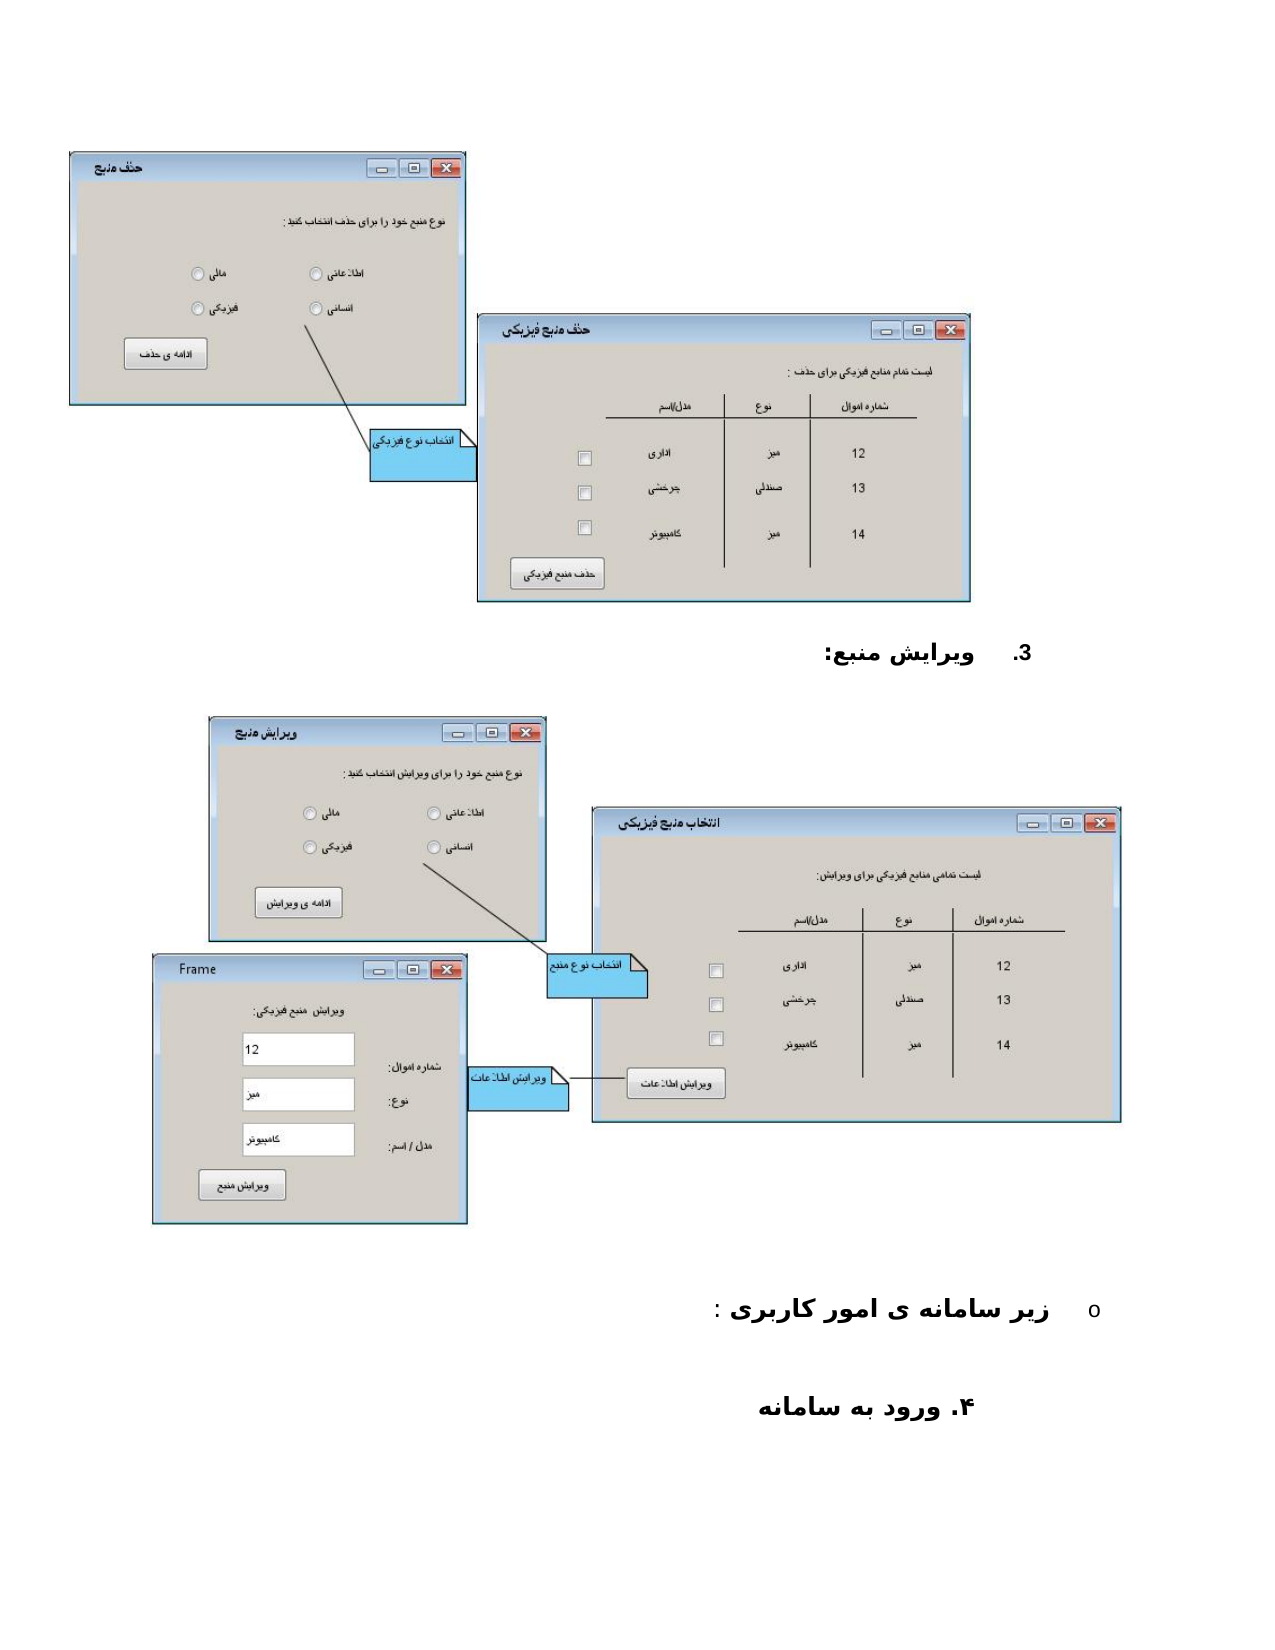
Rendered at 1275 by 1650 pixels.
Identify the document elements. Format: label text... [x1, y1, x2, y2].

text ۴. ورود به سامانه [150, 1392, 1050, 1421]
picture [67, 150, 975, 607]
picture [150, 714, 1126, 1229]
list ویرایش منبع: [150, 639, 1012, 666]
list زیر سامانه ی امور کاربری : [150, 1294, 1087, 1324]
